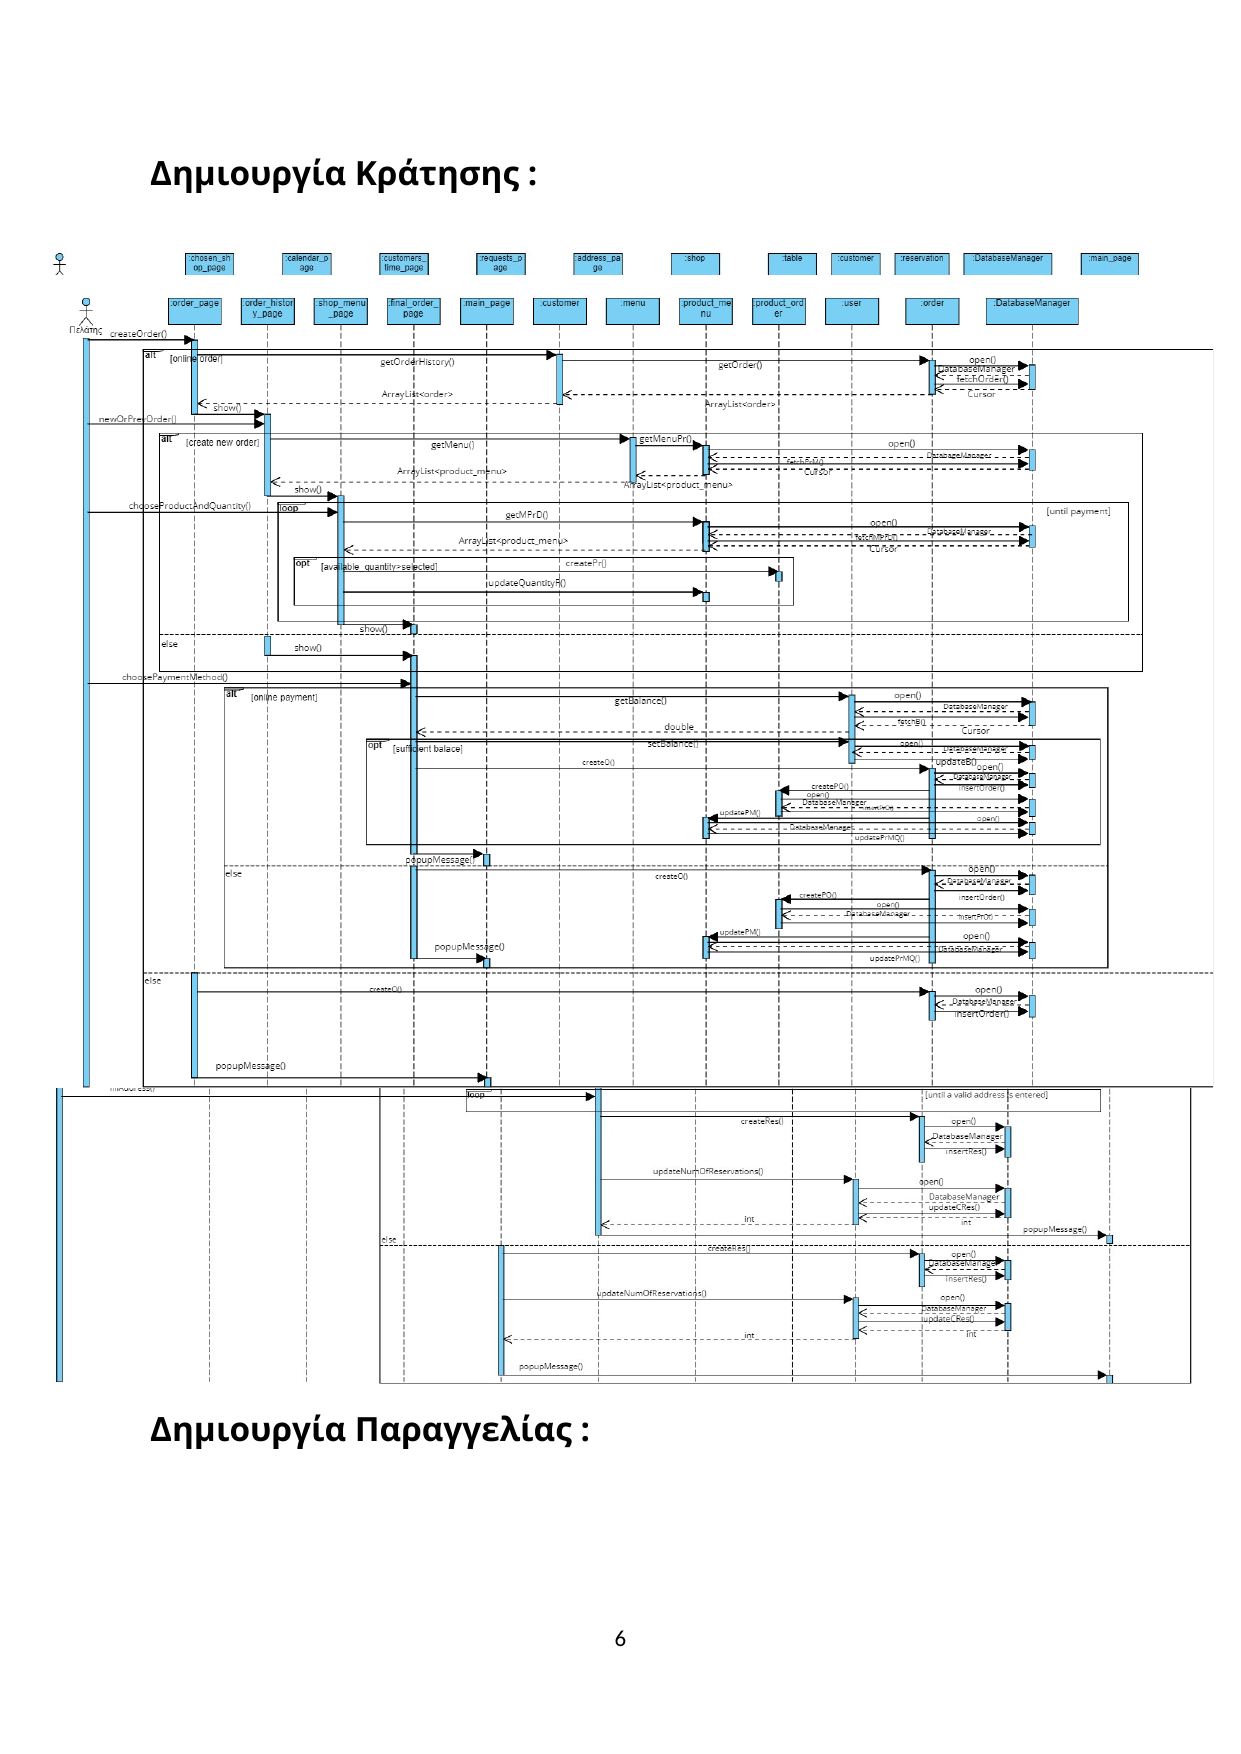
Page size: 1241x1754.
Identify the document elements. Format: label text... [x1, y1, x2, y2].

text Δημιουργία Παραγγελίας : [150, 1384, 1090, 1451]
picture [22, 206, 1214, 1384]
text Δημιουργία Κράτησης : [150, 150, 1090, 195]
